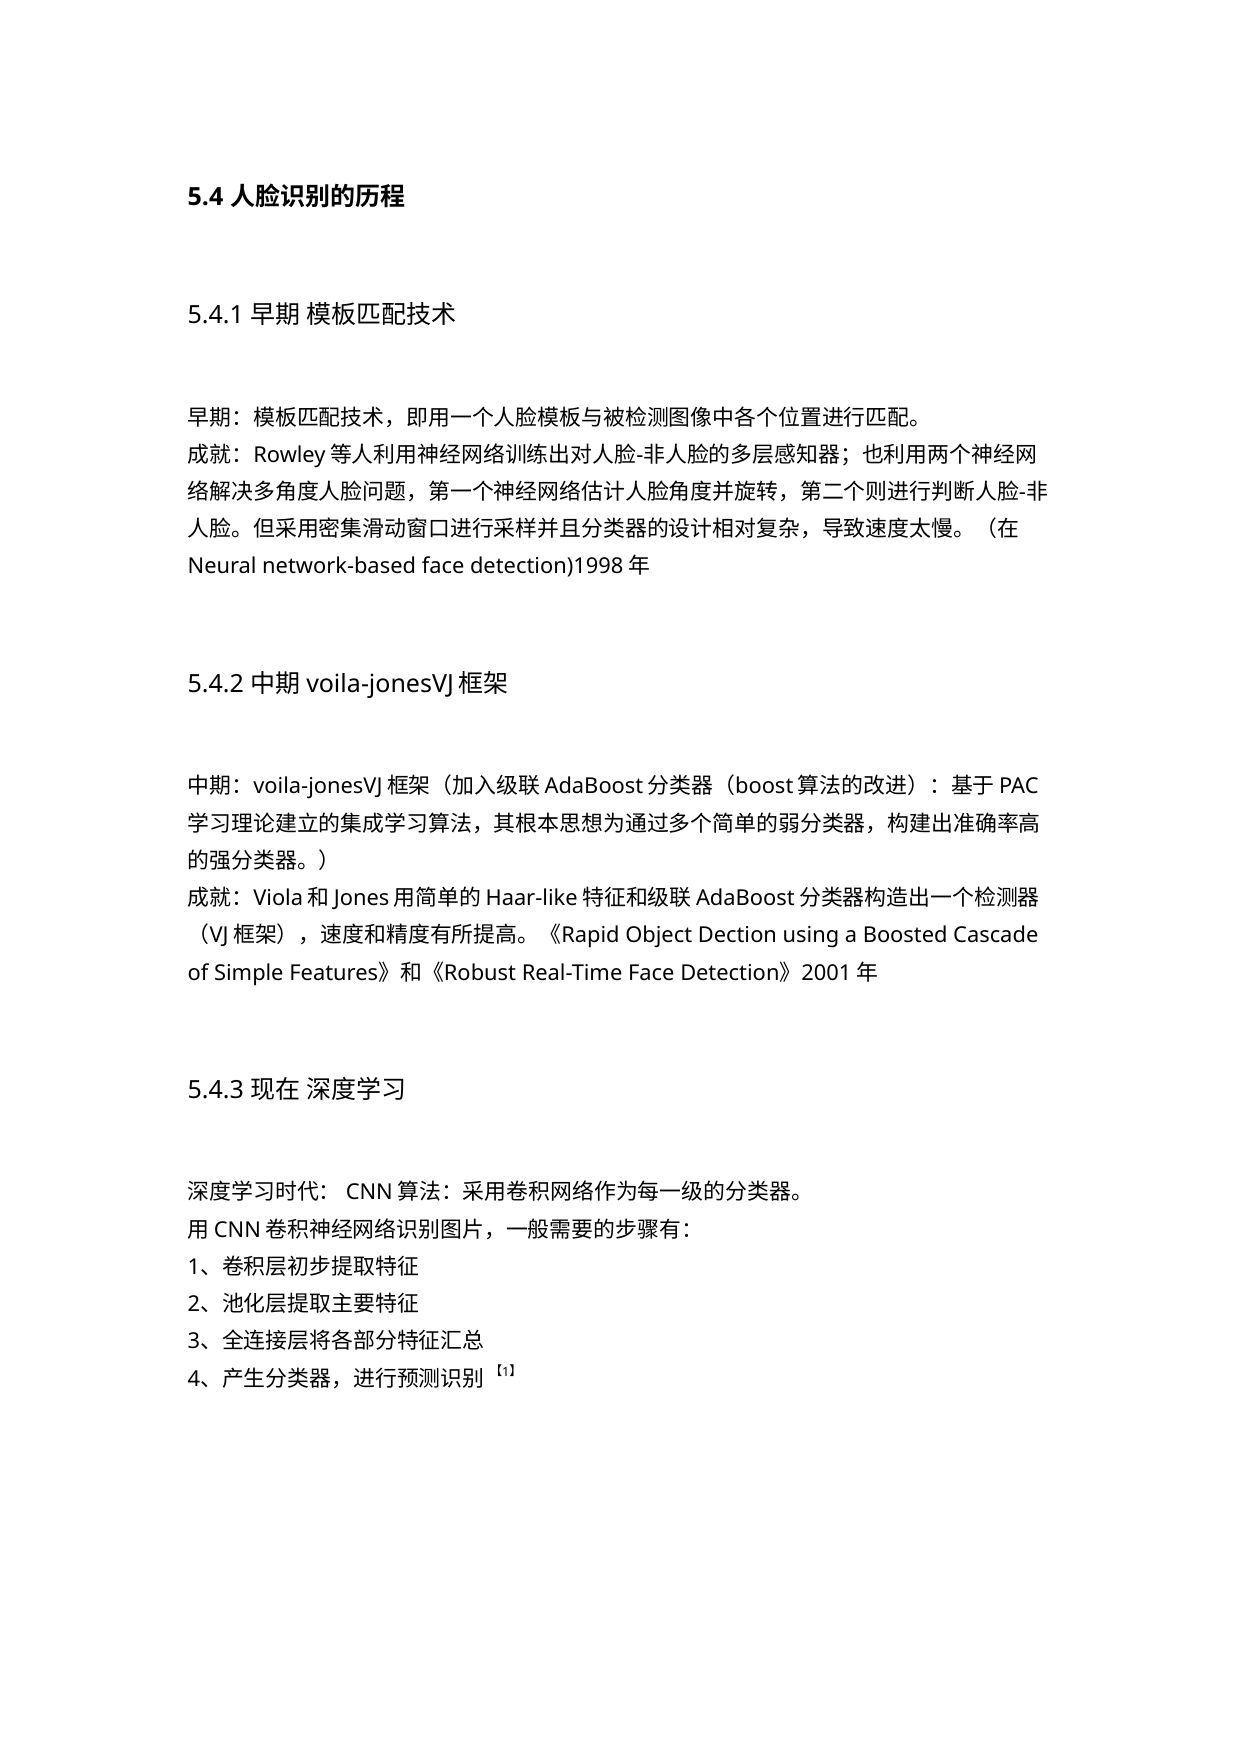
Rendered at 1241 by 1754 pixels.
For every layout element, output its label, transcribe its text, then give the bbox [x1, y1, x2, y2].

subtitle 5.4.2 中期 voila-jonesVJ框架 [187, 649, 1053, 714]
text 早期：模板匹配技术，即用一个人脸模板与被检测图像中各个位置进行匹配。 成就：Rowley等人利用神经网络训练出对人脸-非人脸的多层感知器；也利用两个神经网络解决多角度人脸问题，第一个神经网络估计人脸角度并旋转，第二个则进行判断人脸-非人脸。但采用密集滑动窗口进行采样并且分类器的设计相对复杂，导致速度太慢。（在Neural network-based face detection)1998年 [187, 399, 1053, 581]
subtitle 5.4.3 现在 深度学习 [187, 1056, 1053, 1121]
text 深度学习时代： CNN算法：采用卷积网络作为每一级的分类器。 [187, 1174, 1053, 1207]
subtitle 5.4 人脸识别的历程 [187, 162, 1053, 227]
text 中期：voila-jonesVJ框架（加入级联AdaBoost分类器（boost算法的改进）：基于PAC学习理论建立的集成学习算法，其根本思想为通过多个简单的弱分类器，构建出准确率高的强分类器。） 成就：Viola和Jones用简单的Haar-like特征和级联AdaBoost分类器构造出一个检测器（VJ框架），速度和精度有所提高。《Rapid Object Dection using a Boosted Cascade of Simple Features》和《Robust Real-Time Face Detection》2001年 [187, 768, 1053, 987]
text 用CNN卷积神经网络识别图片，一般需要的步骤有： 1、卷积层初步提取特征 2、池化层提取主要特征 3、全连接层将各部分特征汇总 4、产生分类器，进行预测识别 【1】 [187, 1211, 1053, 1393]
subtitle 5.4.1 早期 模板匹配技术 [187, 281, 1053, 346]
